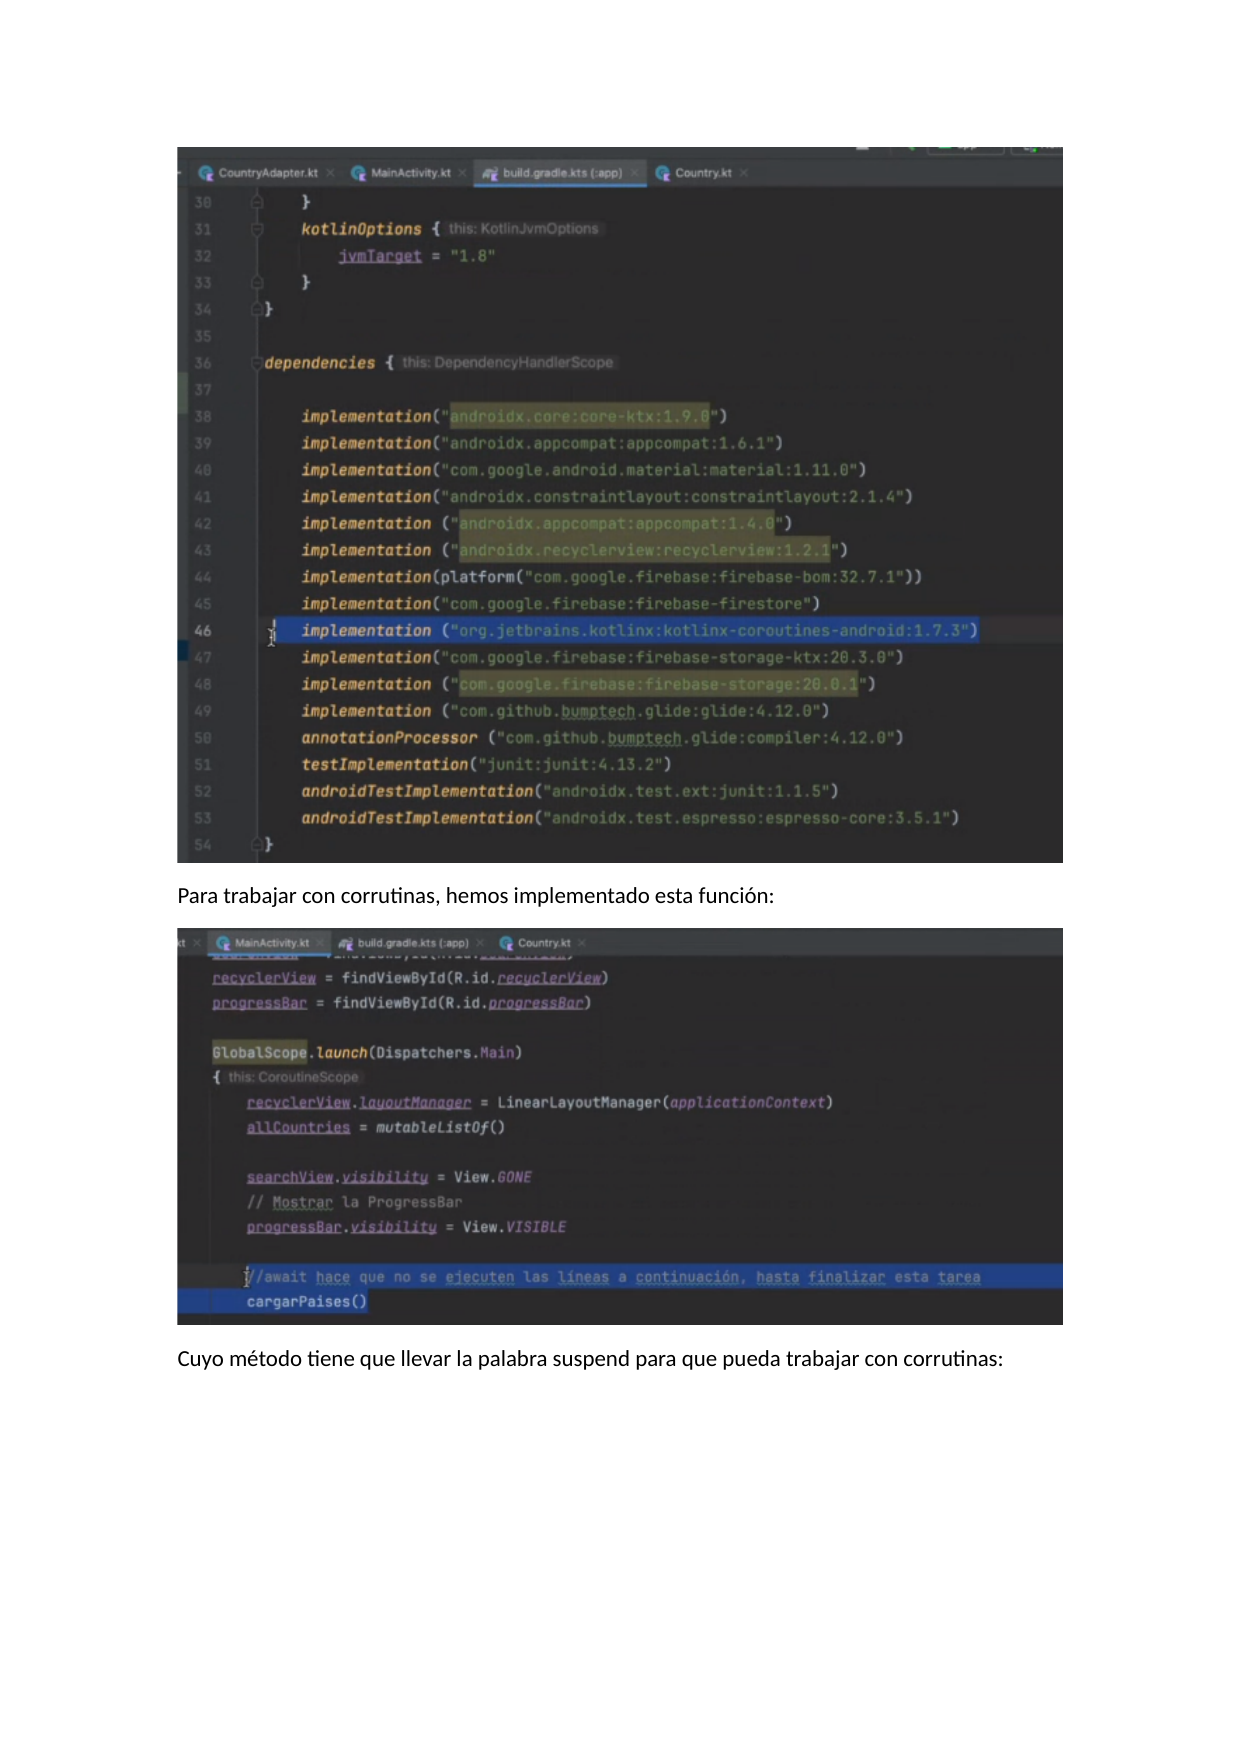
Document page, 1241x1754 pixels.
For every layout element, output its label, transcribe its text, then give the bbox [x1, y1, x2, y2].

text Para trabajar con corrutinas, hemos implementado esta función: [177, 881, 1063, 909]
text Cuyo método tiene que llevar la palabra suspend para que pueda trabajar con corrutinas: [177, 1344, 1063, 1372]
picture [177, 928, 1063, 1325]
picture [177, 147, 1063, 863]
